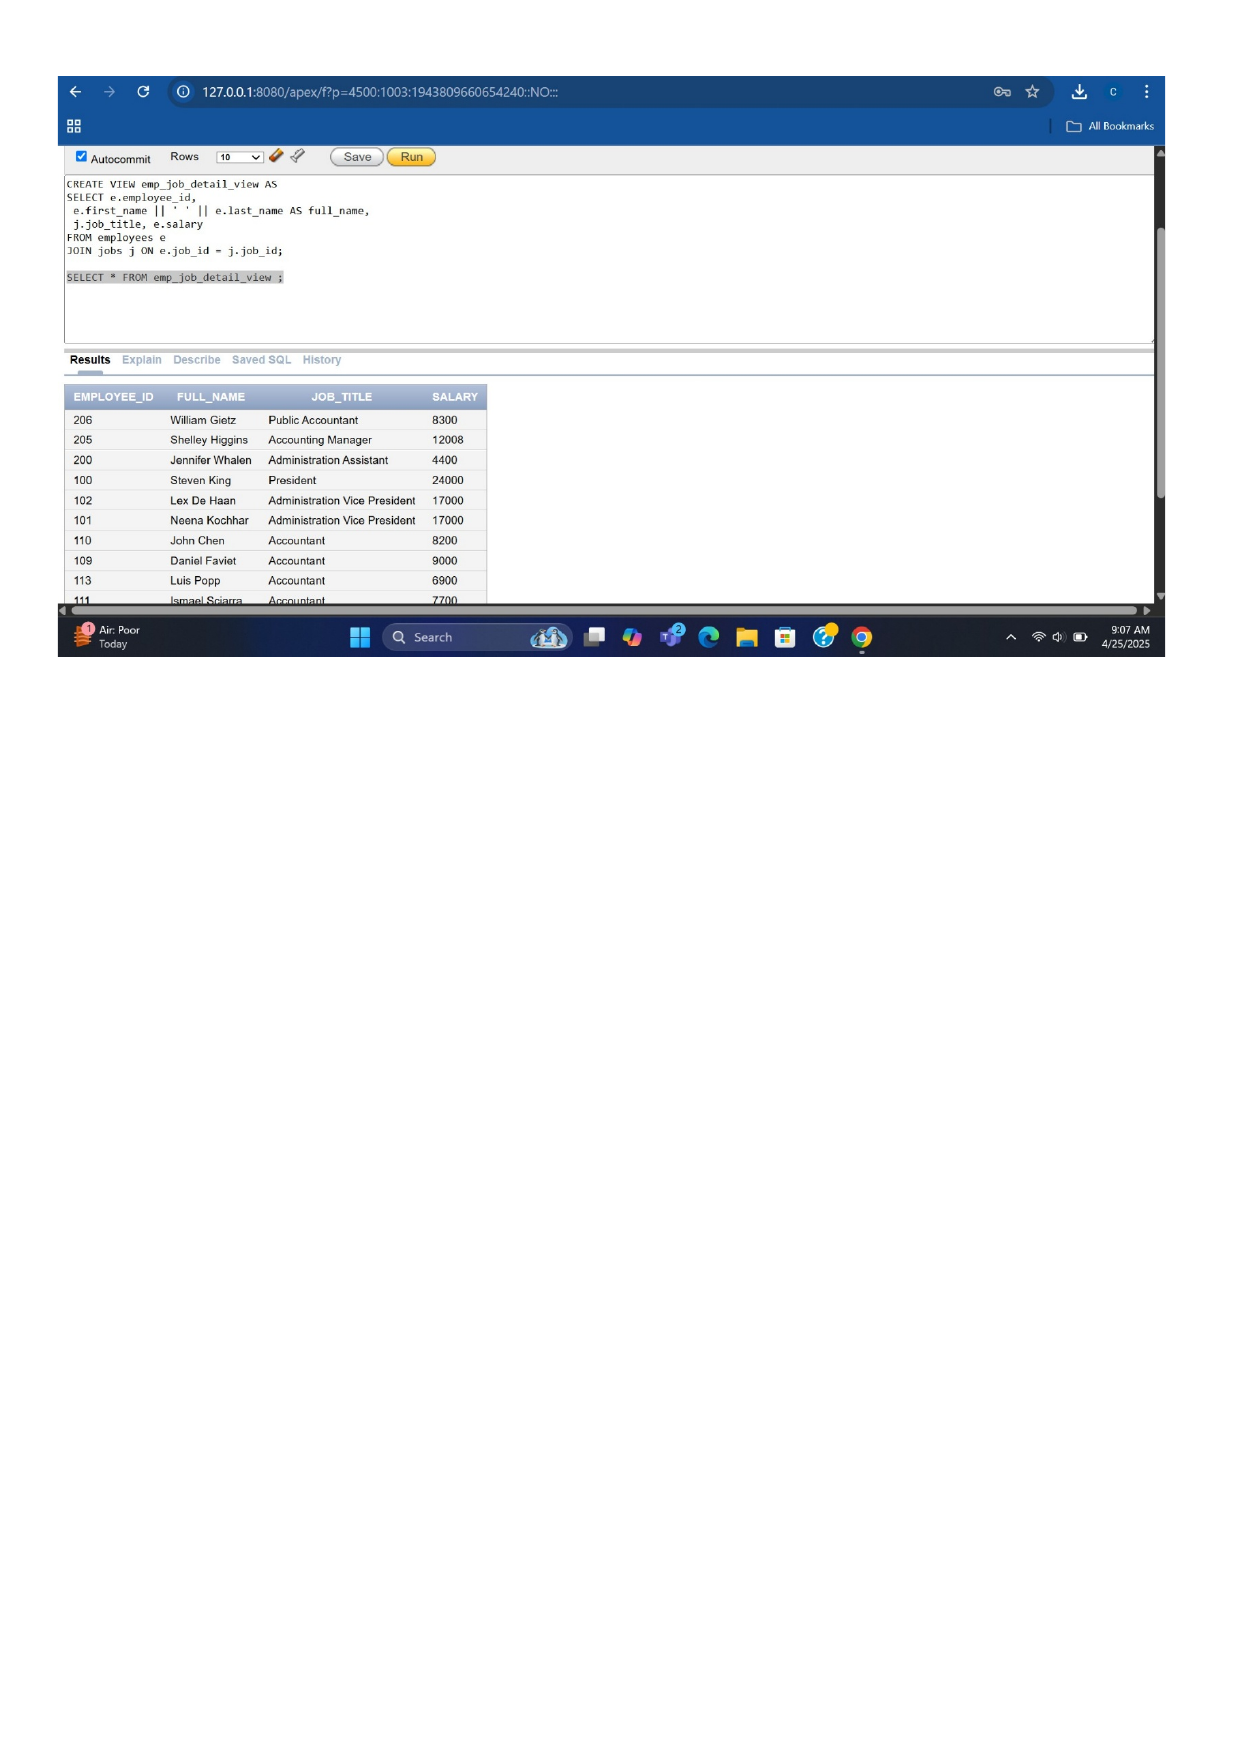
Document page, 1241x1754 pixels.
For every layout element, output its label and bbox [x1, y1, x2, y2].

picture [57, 76, 1166, 657]
